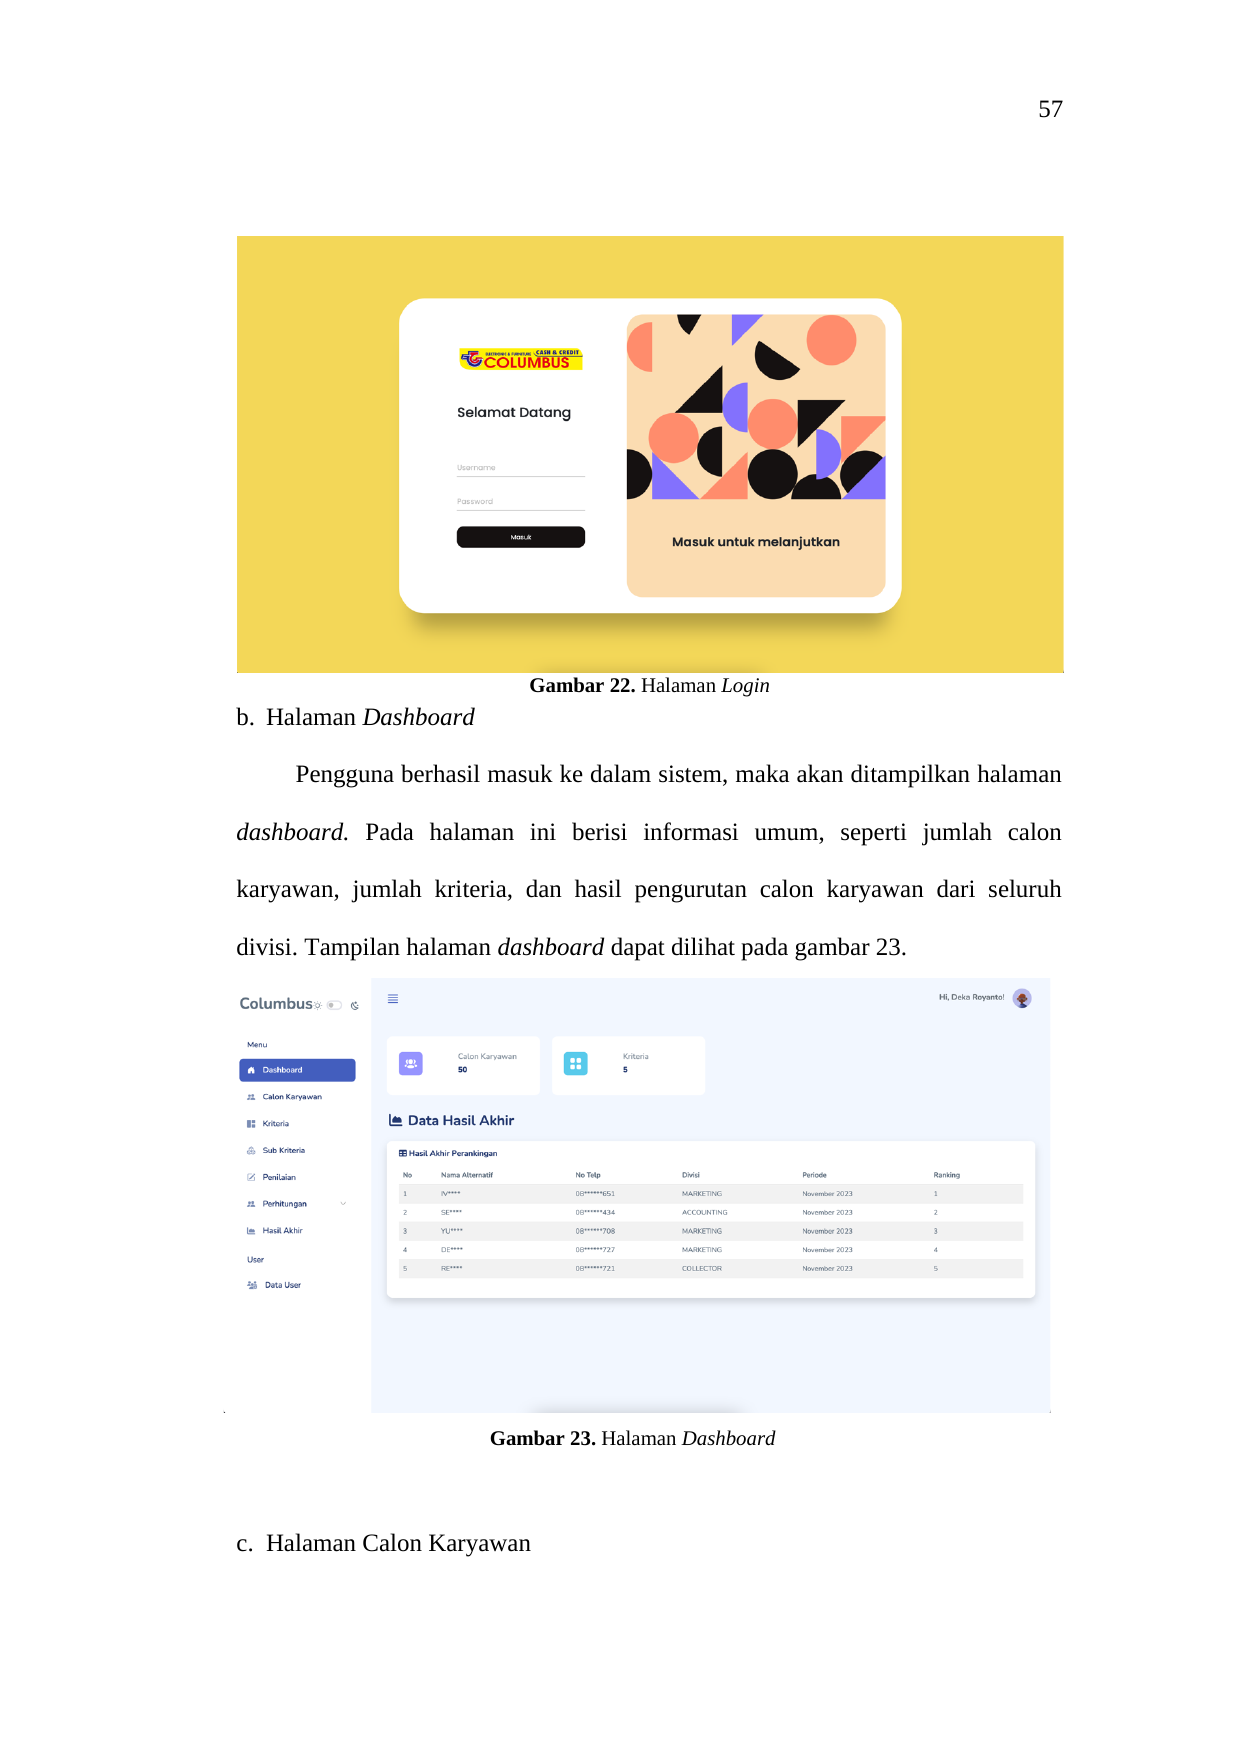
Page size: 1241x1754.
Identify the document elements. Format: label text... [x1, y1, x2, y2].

text Pengguna berhasil masuk ke dalam sistem, maka akan ditampilkan halaman dashboard. Pada halaman ini berisi informasi umum, seperti jumlah calon karyawan, jumlah kriteria, dan hasil pengurutan calon karyawan dari seluruh divisi. Tampilan halaman dashboard dapat dilihat pada gambar 23. [236, 759, 1063, 961]
list Halaman Calon Karyawan [236, 1528, 1063, 1557]
picture [237, 236, 1064, 673]
list Halaman Dashboard [236, 697, 1063, 731]
picture [223, 978, 1051, 1413]
